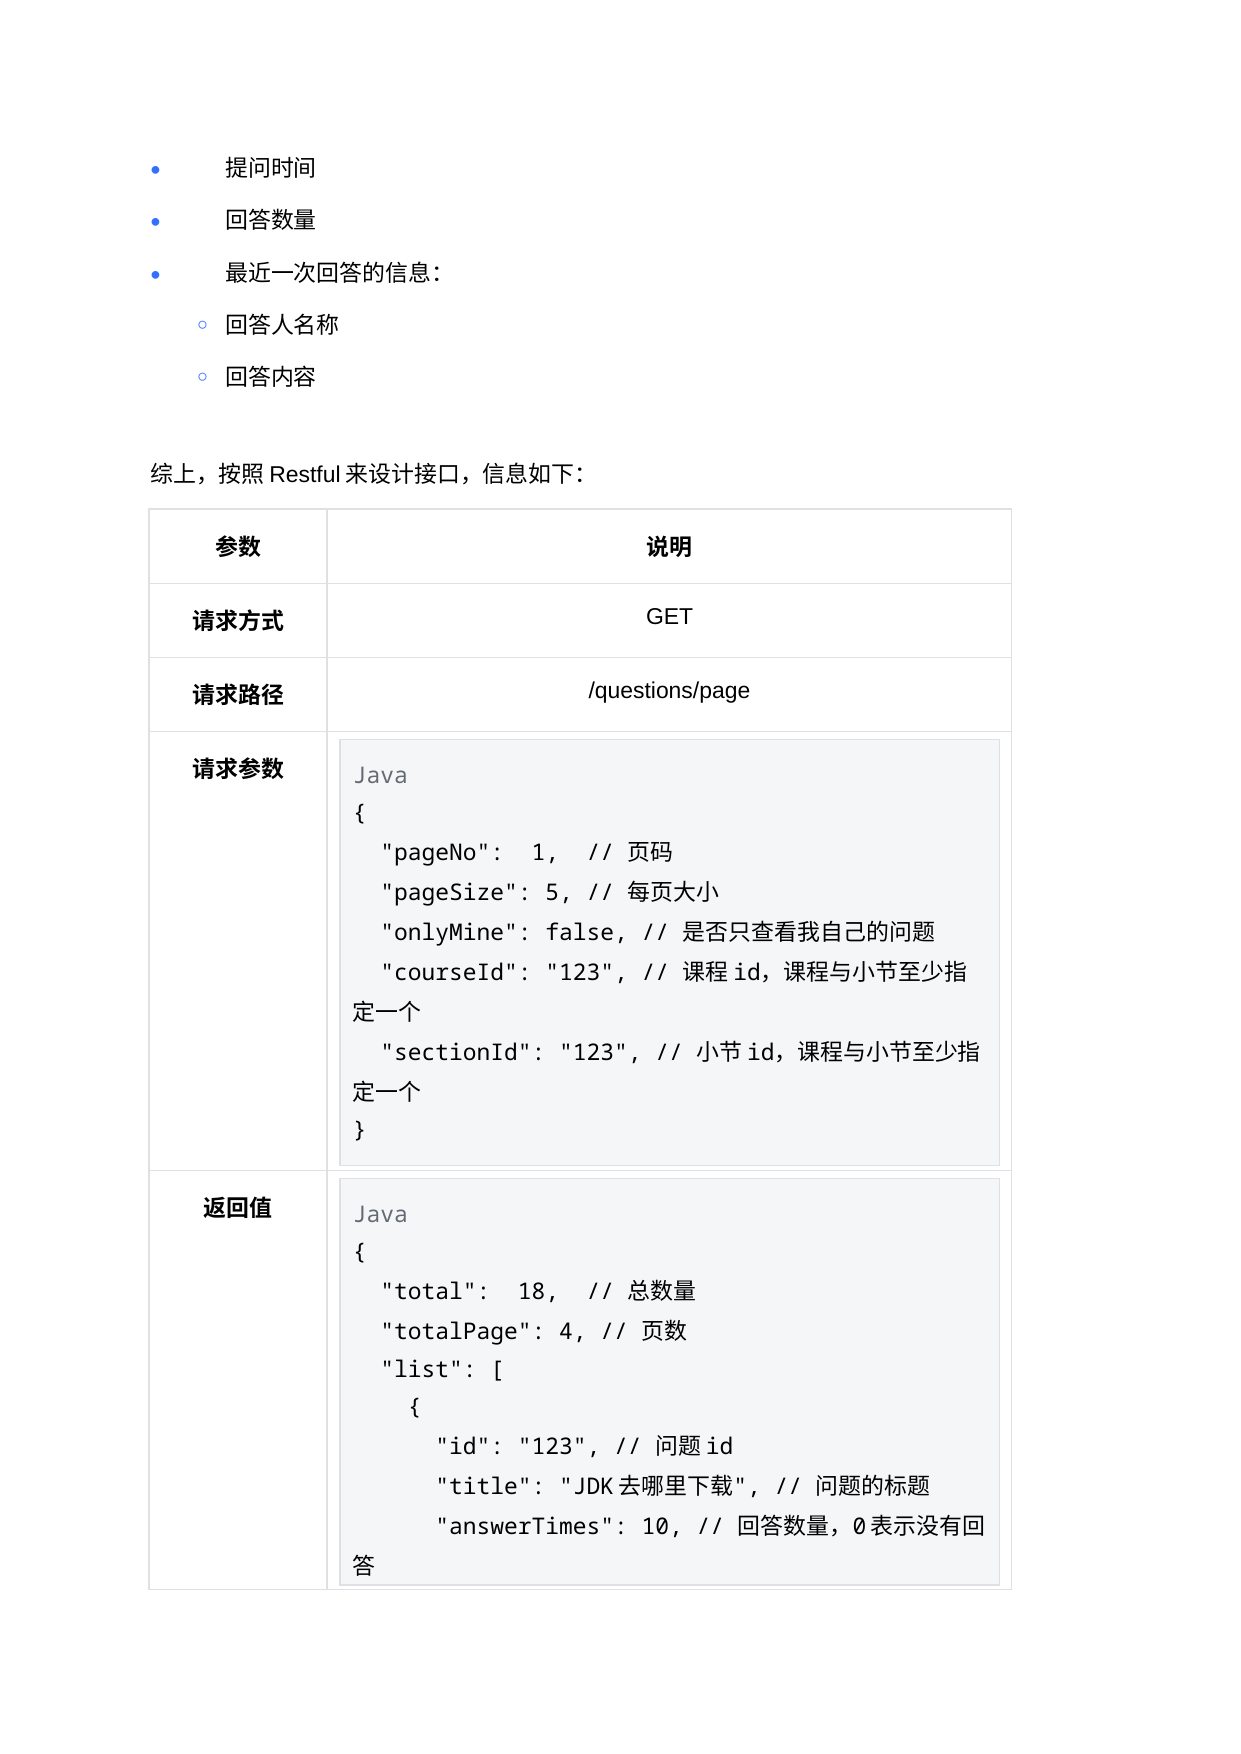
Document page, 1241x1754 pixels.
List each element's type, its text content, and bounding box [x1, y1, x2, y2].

table_cell 请求方式 [150, 584, 326, 657]
table_cell [328, 732, 1011, 1169]
table_header 参数 [150, 510, 326, 582]
table_cell 返回值 [150, 1171, 326, 1588]
table_cell /questions/page [328, 658, 1011, 731]
table_cell [328, 1171, 1011, 1588]
table_cell 请求参数 [150, 732, 326, 1169]
table_cell GET [328, 584, 1011, 657]
table_cell 请求路径 [150, 658, 326, 731]
list 回答人名称 [197, 307, 1090, 340]
list 回答数量 [150, 202, 1090, 236]
list 提问时间 [150, 150, 1090, 183]
text 综上，按照Restful来设计接口，信息如下： [150, 456, 1090, 489]
table_header 说明 [328, 510, 1011, 582]
list 最近一次回答的信息： [150, 254, 1090, 288]
list 回答内容 [197, 359, 1090, 392]
